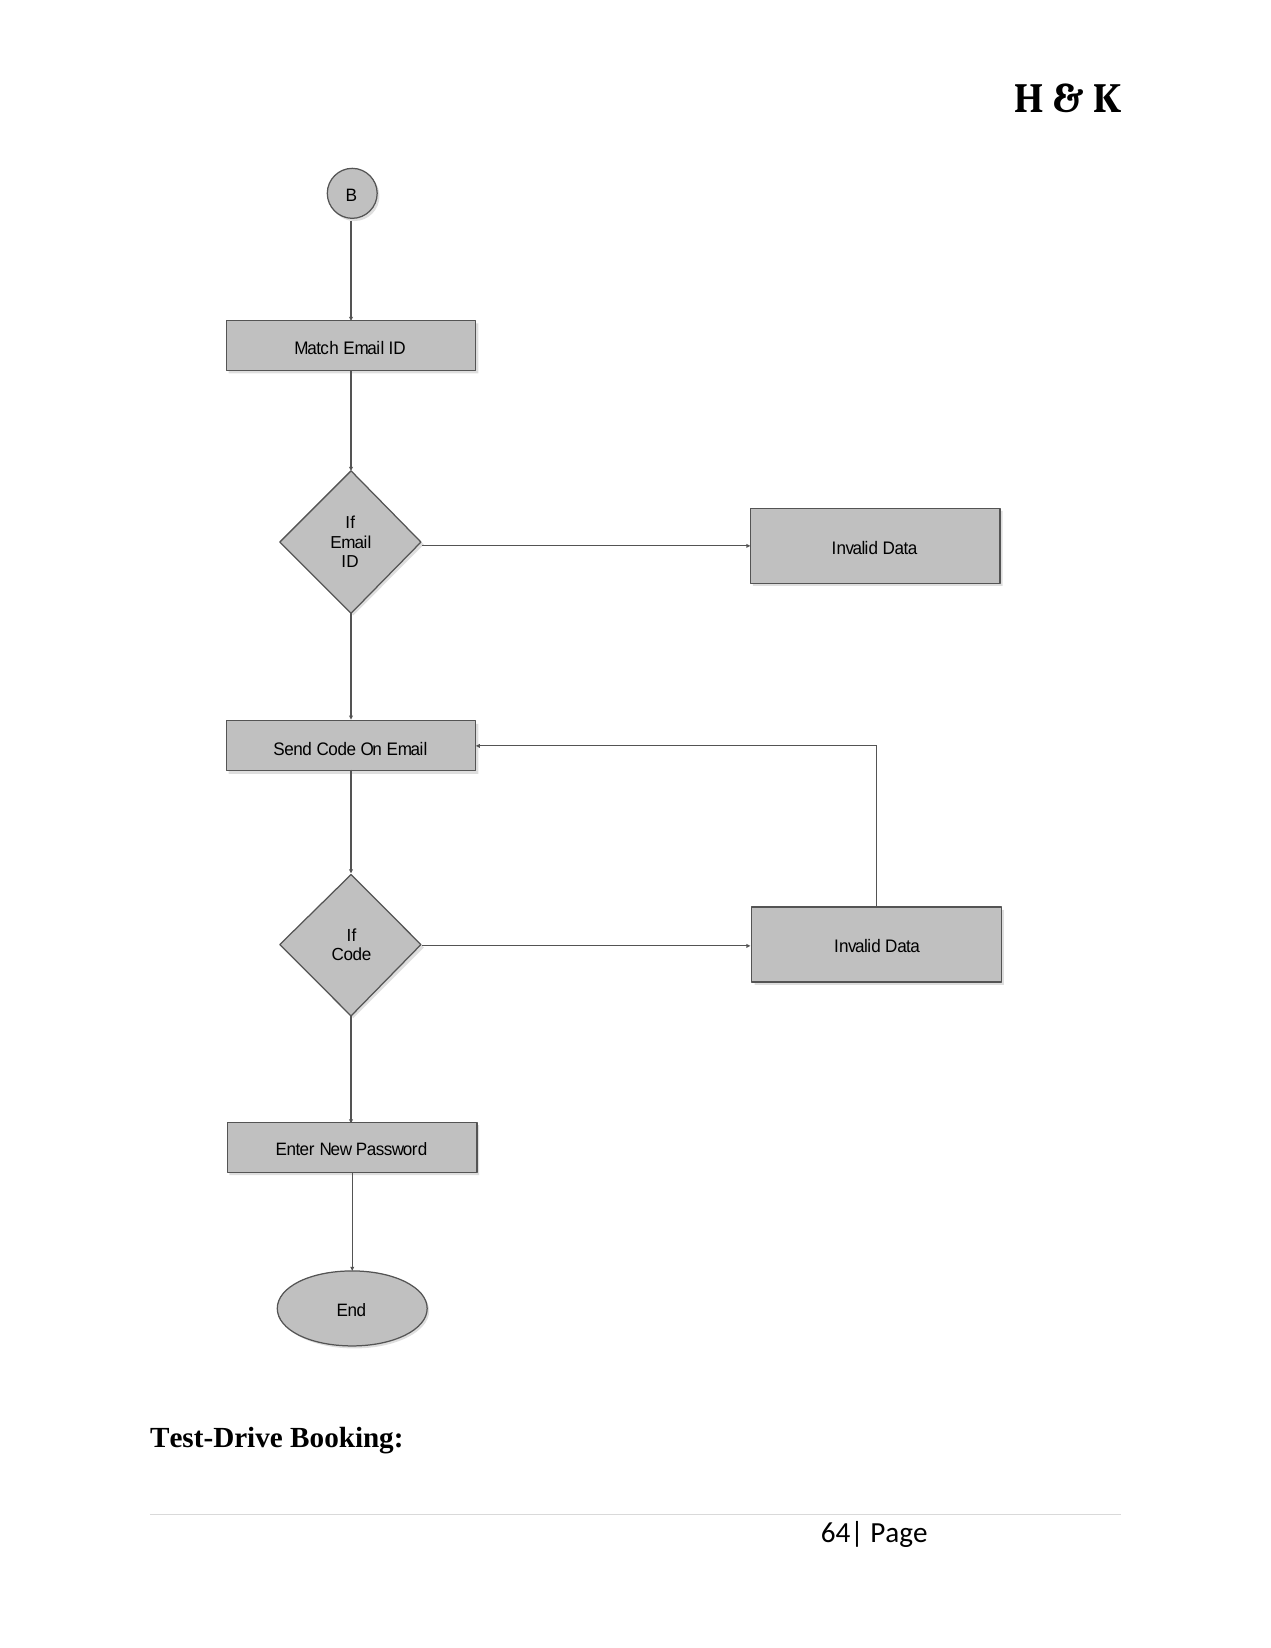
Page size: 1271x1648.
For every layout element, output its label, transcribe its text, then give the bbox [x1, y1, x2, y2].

text Test-Drive Booking: [150, 1420, 1121, 1454]
